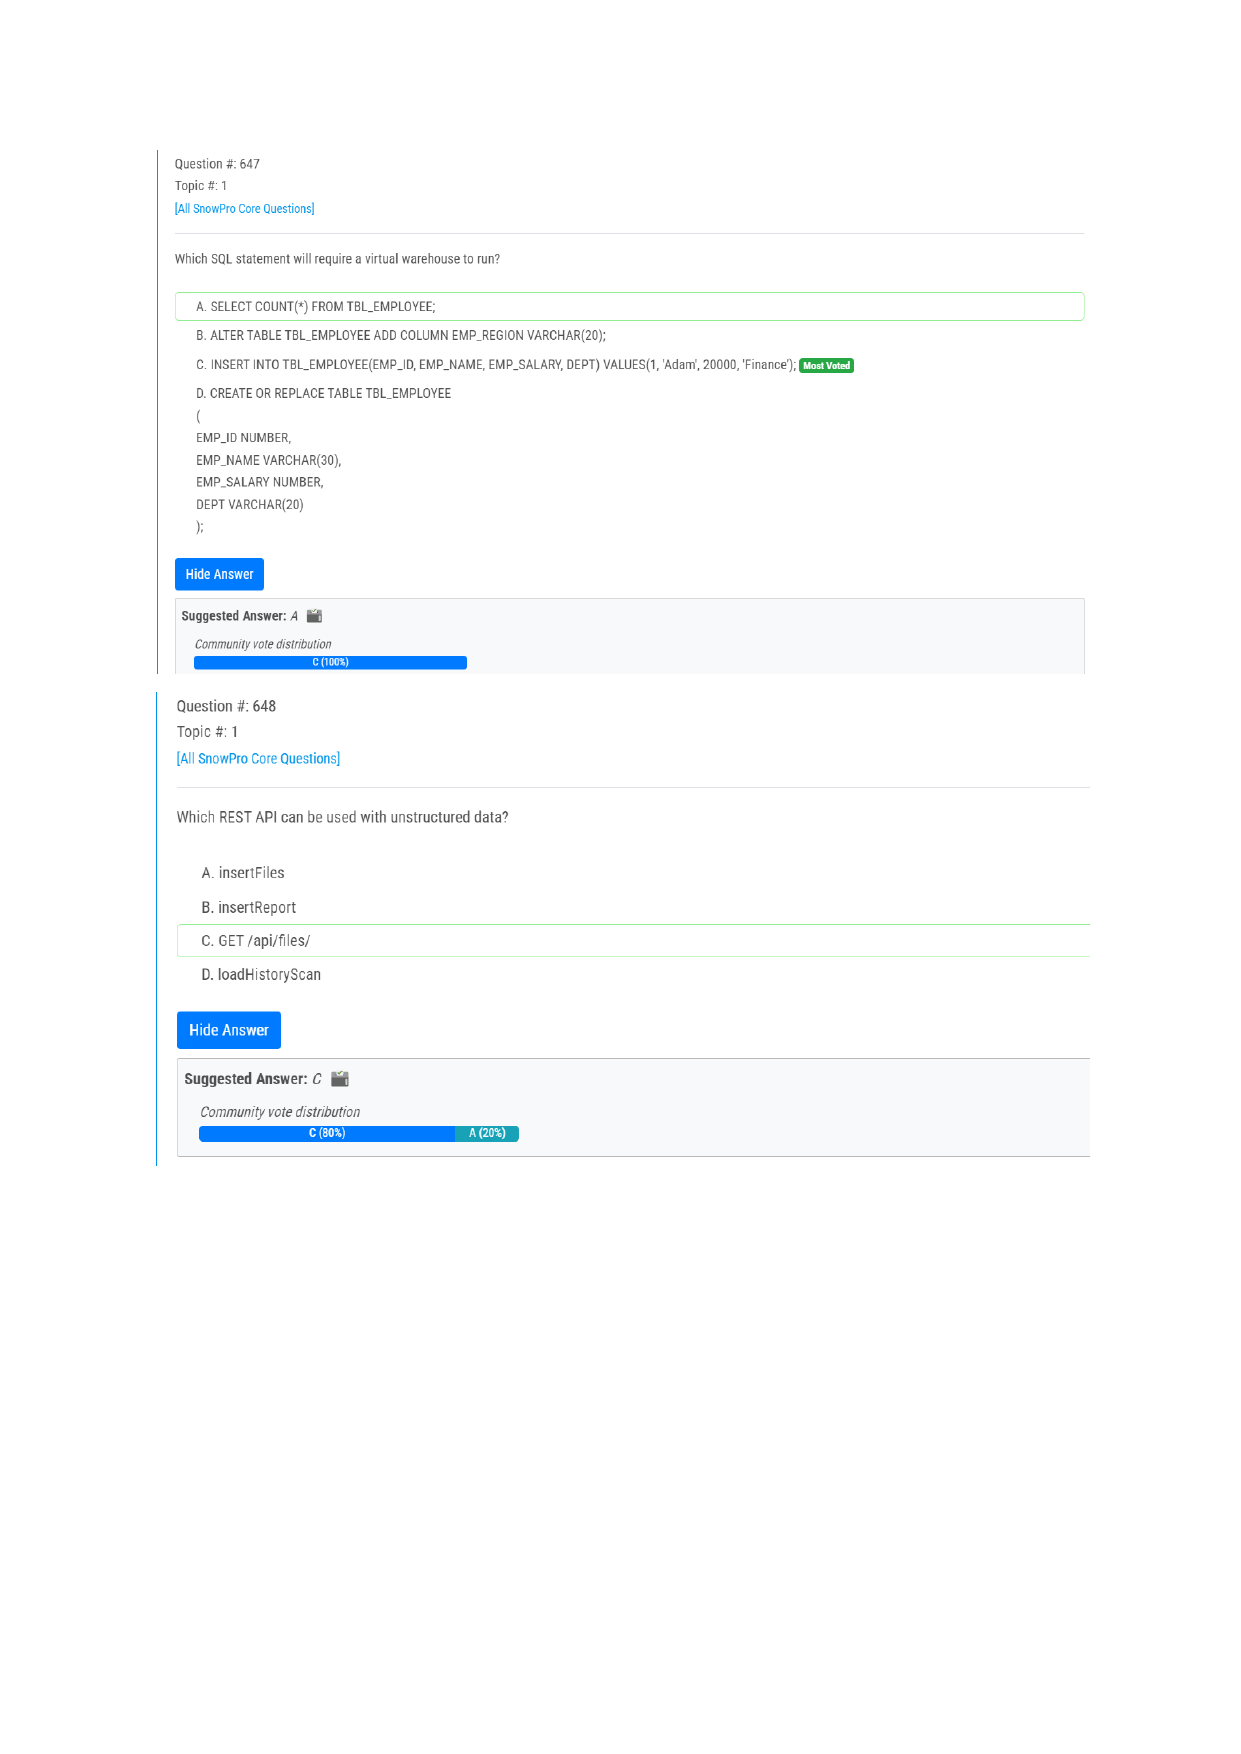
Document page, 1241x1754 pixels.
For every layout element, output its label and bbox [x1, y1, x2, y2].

picture [150, 692, 1091, 1166]
picture [150, 150, 1091, 674]
